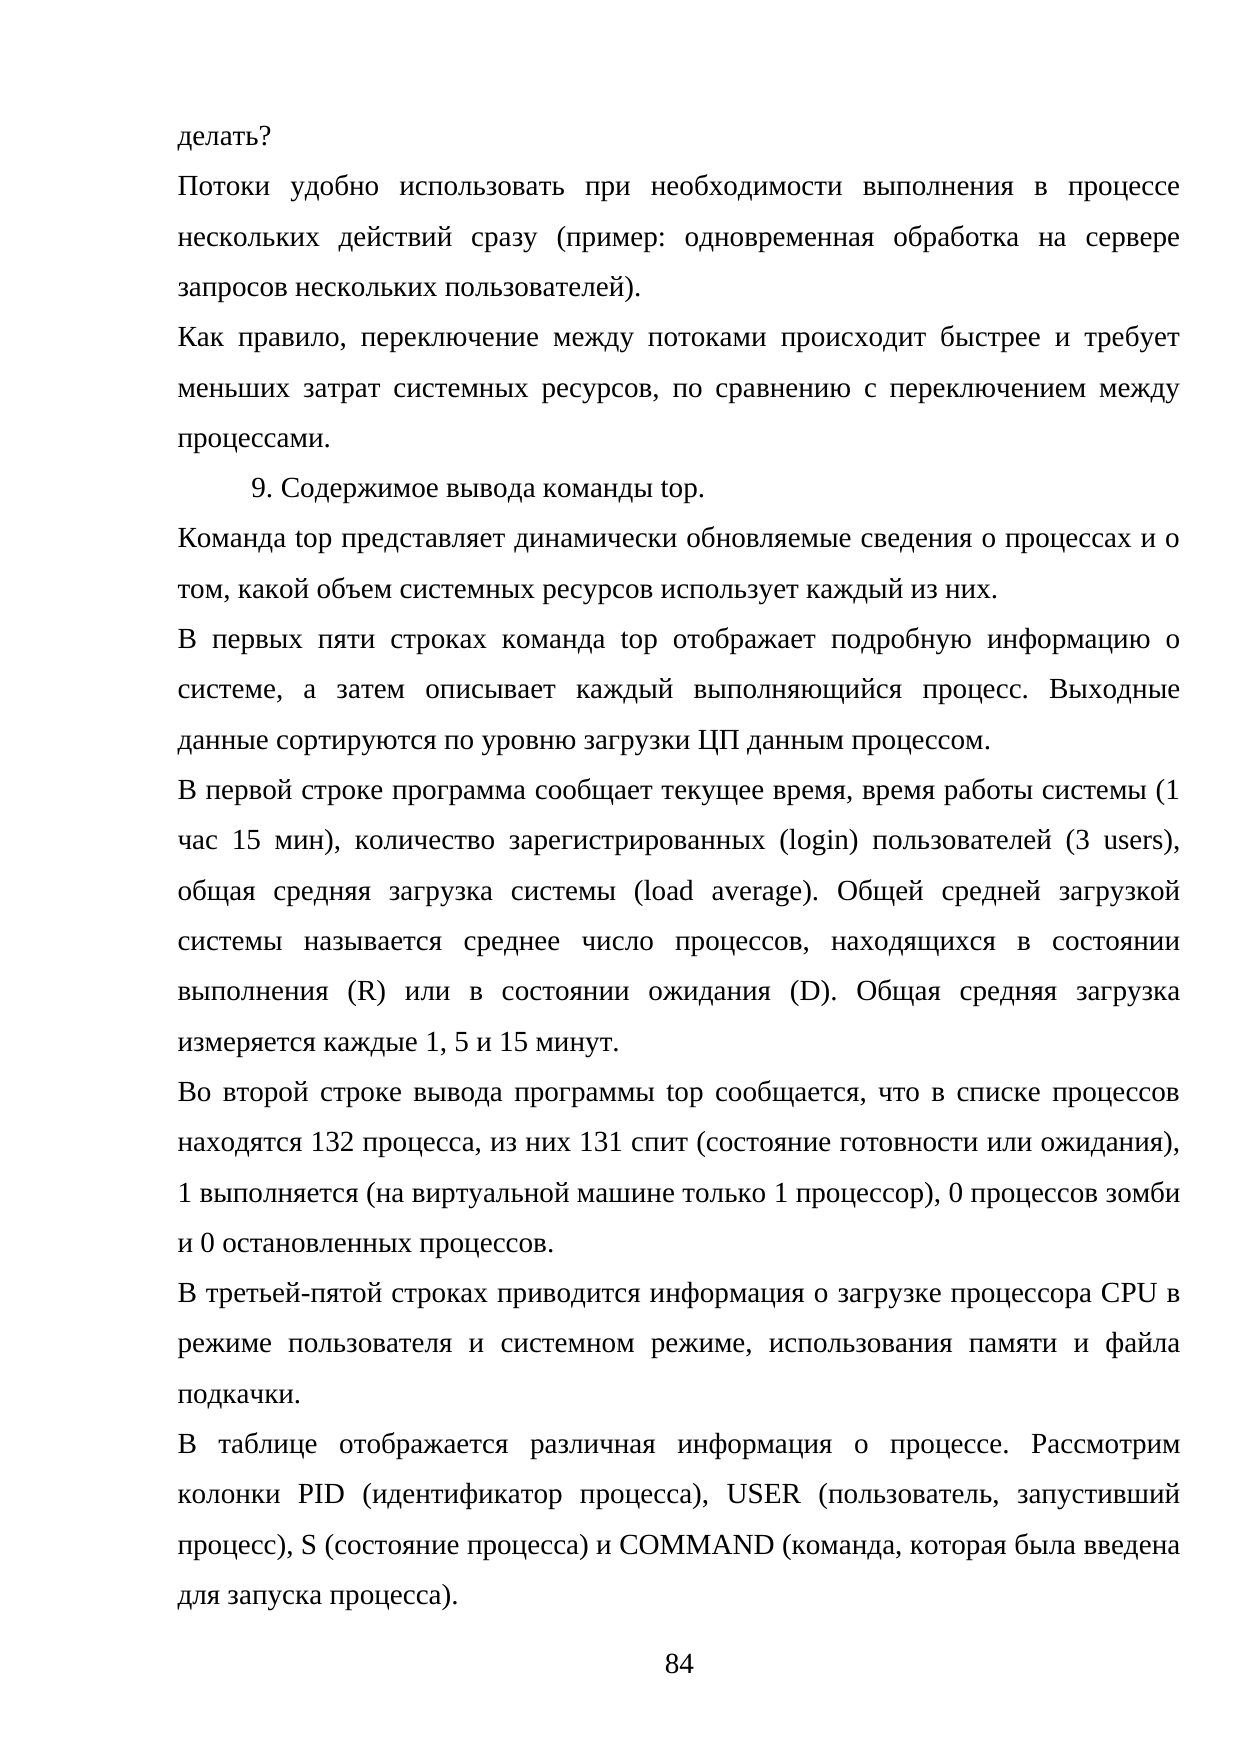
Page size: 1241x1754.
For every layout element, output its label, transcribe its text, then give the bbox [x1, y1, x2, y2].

text В первой строке программа сообщает текущее время, время работы системы (1 час 15 мин), количество зарегистрированных (login) пользователей (3 users), общая средняя загрузка системы (load average). Общей средней загрузкой системы называется среднее число процессов, находящихся в состоянии выполнения (R) или в состоянии ожидания (D). Общая средняя загрузка измеряется каждые 1, 5 и 15 минут. [177, 772, 1181, 1057]
text Как правило, переключение между потоками происходит быстрее и требует меньших затрат системных ресурсов, по сравнению с переключением между процессами. [177, 319, 1181, 453]
text В таблице отображается различная информация о процессе. Рассмотрим колонки PID (идентификатор процесса), USER (пользователь, запустивший процесс), S (состояние процесса) и COMMAND (команда, которая была введена для запуска процесса). [177, 1426, 1181, 1611]
text Во второй строке вывода программы top сообщается, что в списке процессов находятся 132 процесса, из них 131 спит (состояние готовности или ожидания), 1 выполняется (на виртуальной машине только 1 процессор), 0 процессов зомби и 0 остановленных процессов. [177, 1074, 1181, 1258]
text Команда top представляет динамически обновляемые сведения о процессах и о том, какой объем системных ресурсов использует каждый из них. [177, 521, 1181, 604]
text В первых пяти строках команда top отображает подробную информацию о системе, а затем описывает каждый выполняющийся процесс. Выходные данные сортируются по уровню загрузки ЦП данным процессом. [177, 621, 1181, 755]
text В третьей-пятой строках приводится информация о загрузке процессора CPU в режиме пользователя и системном режиме, использования памяти и файла подкачки. [177, 1275, 1181, 1409]
text Потоки удобно использовать при необходимости выполнения в процессе нескольких действий сразу (пример: одновременная обработка на сервере запросов нескольких пользователей). [177, 168, 1181, 303]
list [177, 118, 1181, 152]
list Содержимое вывода команды top. [177, 470, 1181, 504]
